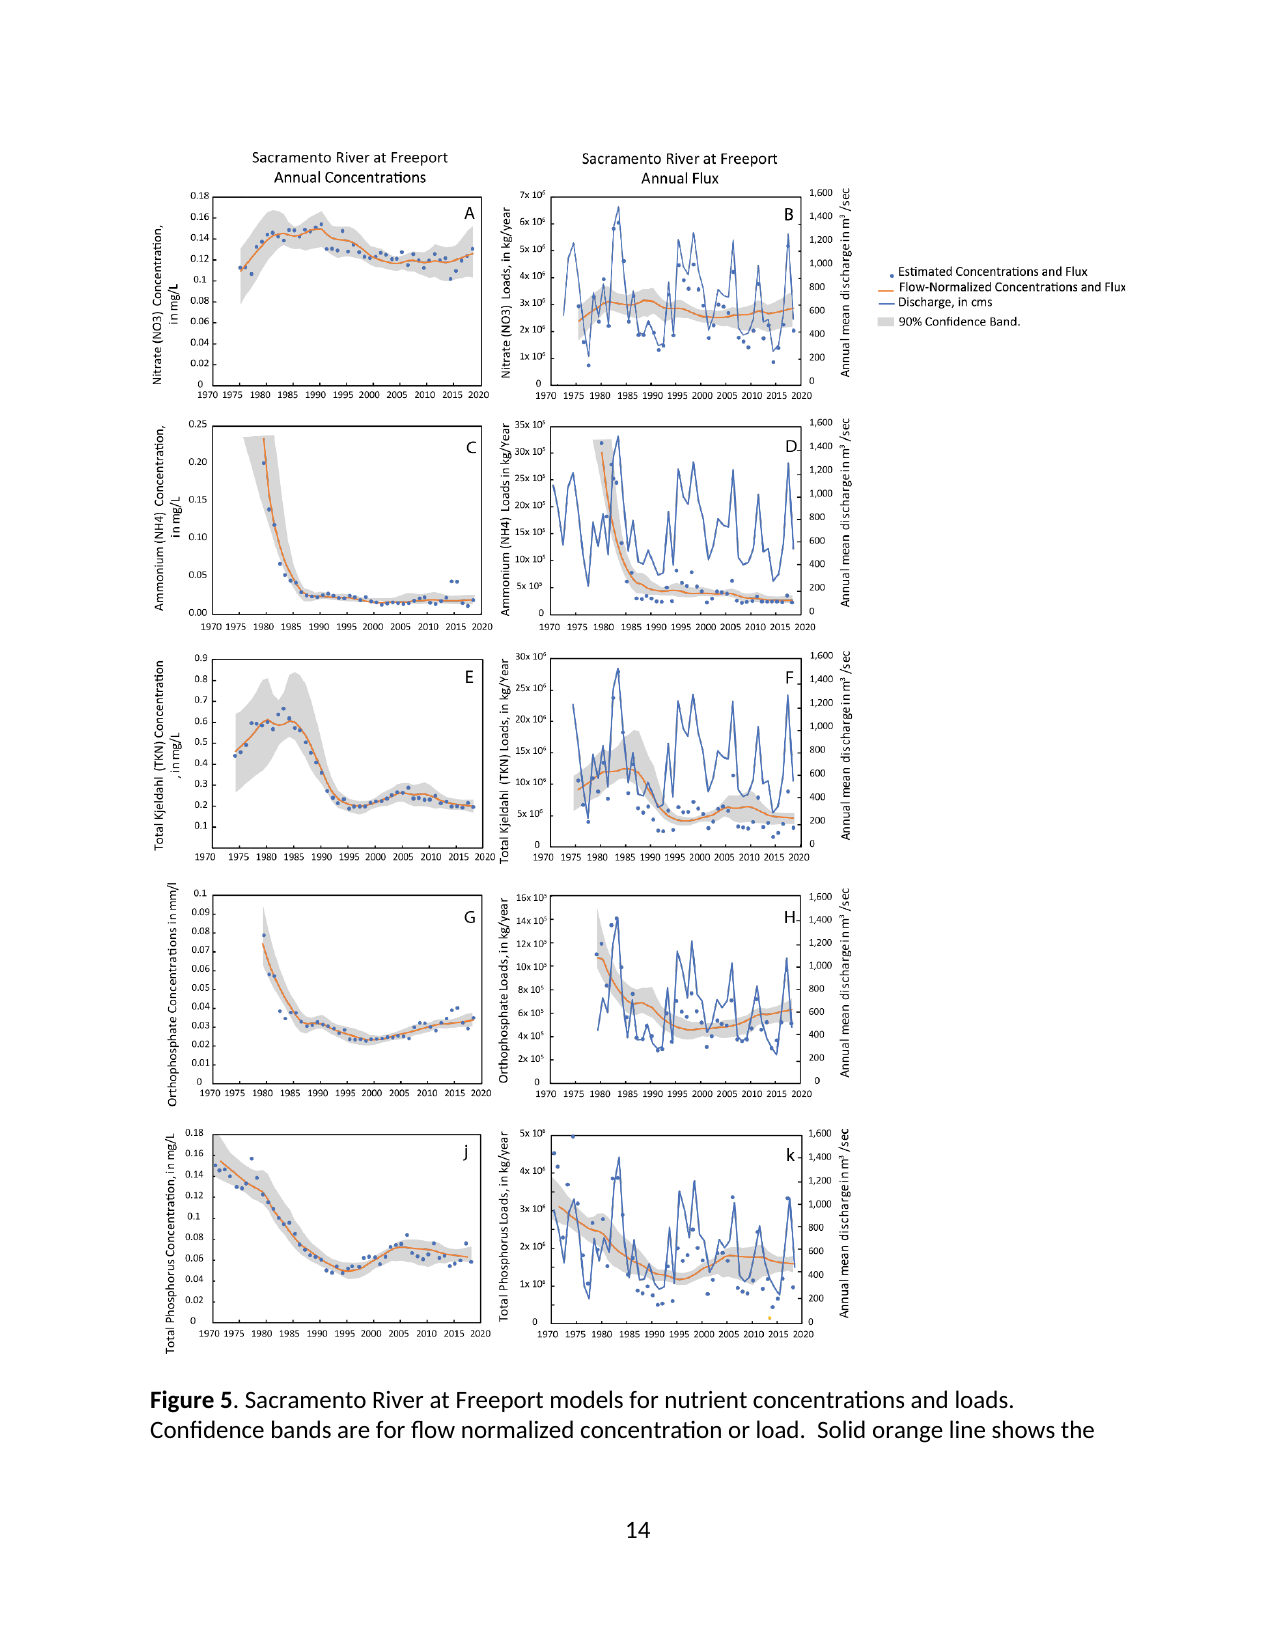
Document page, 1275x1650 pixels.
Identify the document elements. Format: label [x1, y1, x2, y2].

text [150, 1384, 1125, 1445]
picture [150, 150, 1125, 1354]
